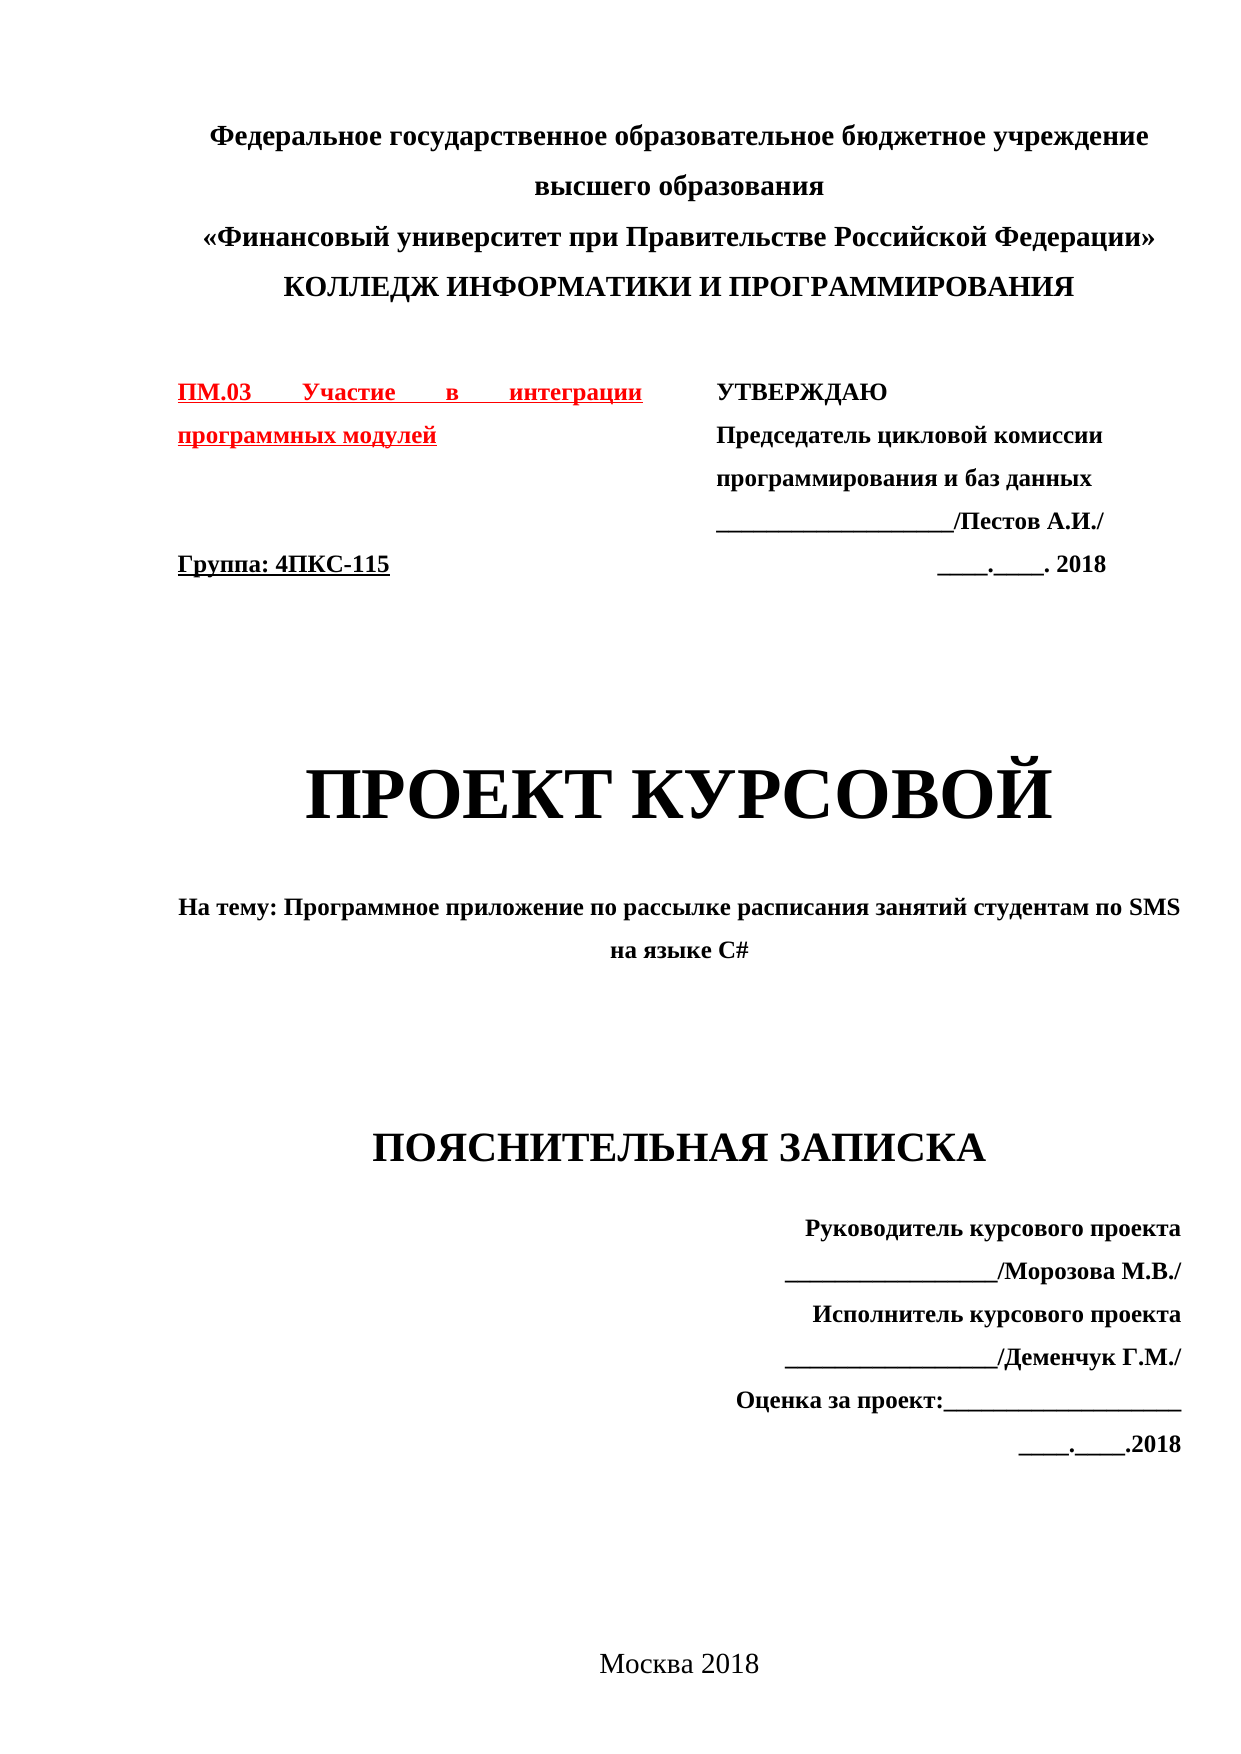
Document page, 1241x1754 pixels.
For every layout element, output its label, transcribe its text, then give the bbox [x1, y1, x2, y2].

text программирования и баз данных [716, 463, 1181, 492]
text Группа: 4ПКС-115 [177, 549, 642, 578]
text Исполнитель курсового проекта [716, 1299, 1181, 1328]
text ПОЯСНИТЕЛЬНАЯ ЗАПИСКА [177, 1122, 1181, 1170]
text _________________/Деменчук Г.М./ [716, 1342, 1181, 1371]
text ____.____. 2018 [863, 549, 1181, 578]
text ПРОЕКТ КУРСОВОЙ [177, 751, 1181, 834]
text ПМ.03 Участие в интеграции программных модулей [177, 377, 642, 402]
text _________________/Морозова М.В./ [716, 1256, 1181, 1285]
text УТВЕРЖДАЮ [716, 377, 1181, 406]
text ___________________/Пестов А.И./ [716, 506, 1181, 535]
text «Финансовый университет при Правительстве Российской Федерации» [177, 219, 1181, 252]
text Федеральное государственное образовательное бюджетное учреждение высшего образования [177, 118, 1181, 202]
text КОЛЛЕДЖ ИНФОРМАТИКИ И ПРОГРАММИРОВАНИЯ [177, 269, 1181, 303]
text Председатель цикловой комиссии [716, 420, 1181, 449]
text ПМ.03 Участие в интеграции программных модулей [177, 403, 642, 449]
text Оценка за проект:___________________ [716, 1386, 1181, 1414]
text ____.____.2018 [716, 1429, 1181, 1457]
text На тему: Программное приложение по рассылке расписания занятий студентам по SMS на языке С# [177, 892, 1181, 964]
text Руководитель курсового проекта [716, 1213, 1181, 1242]
